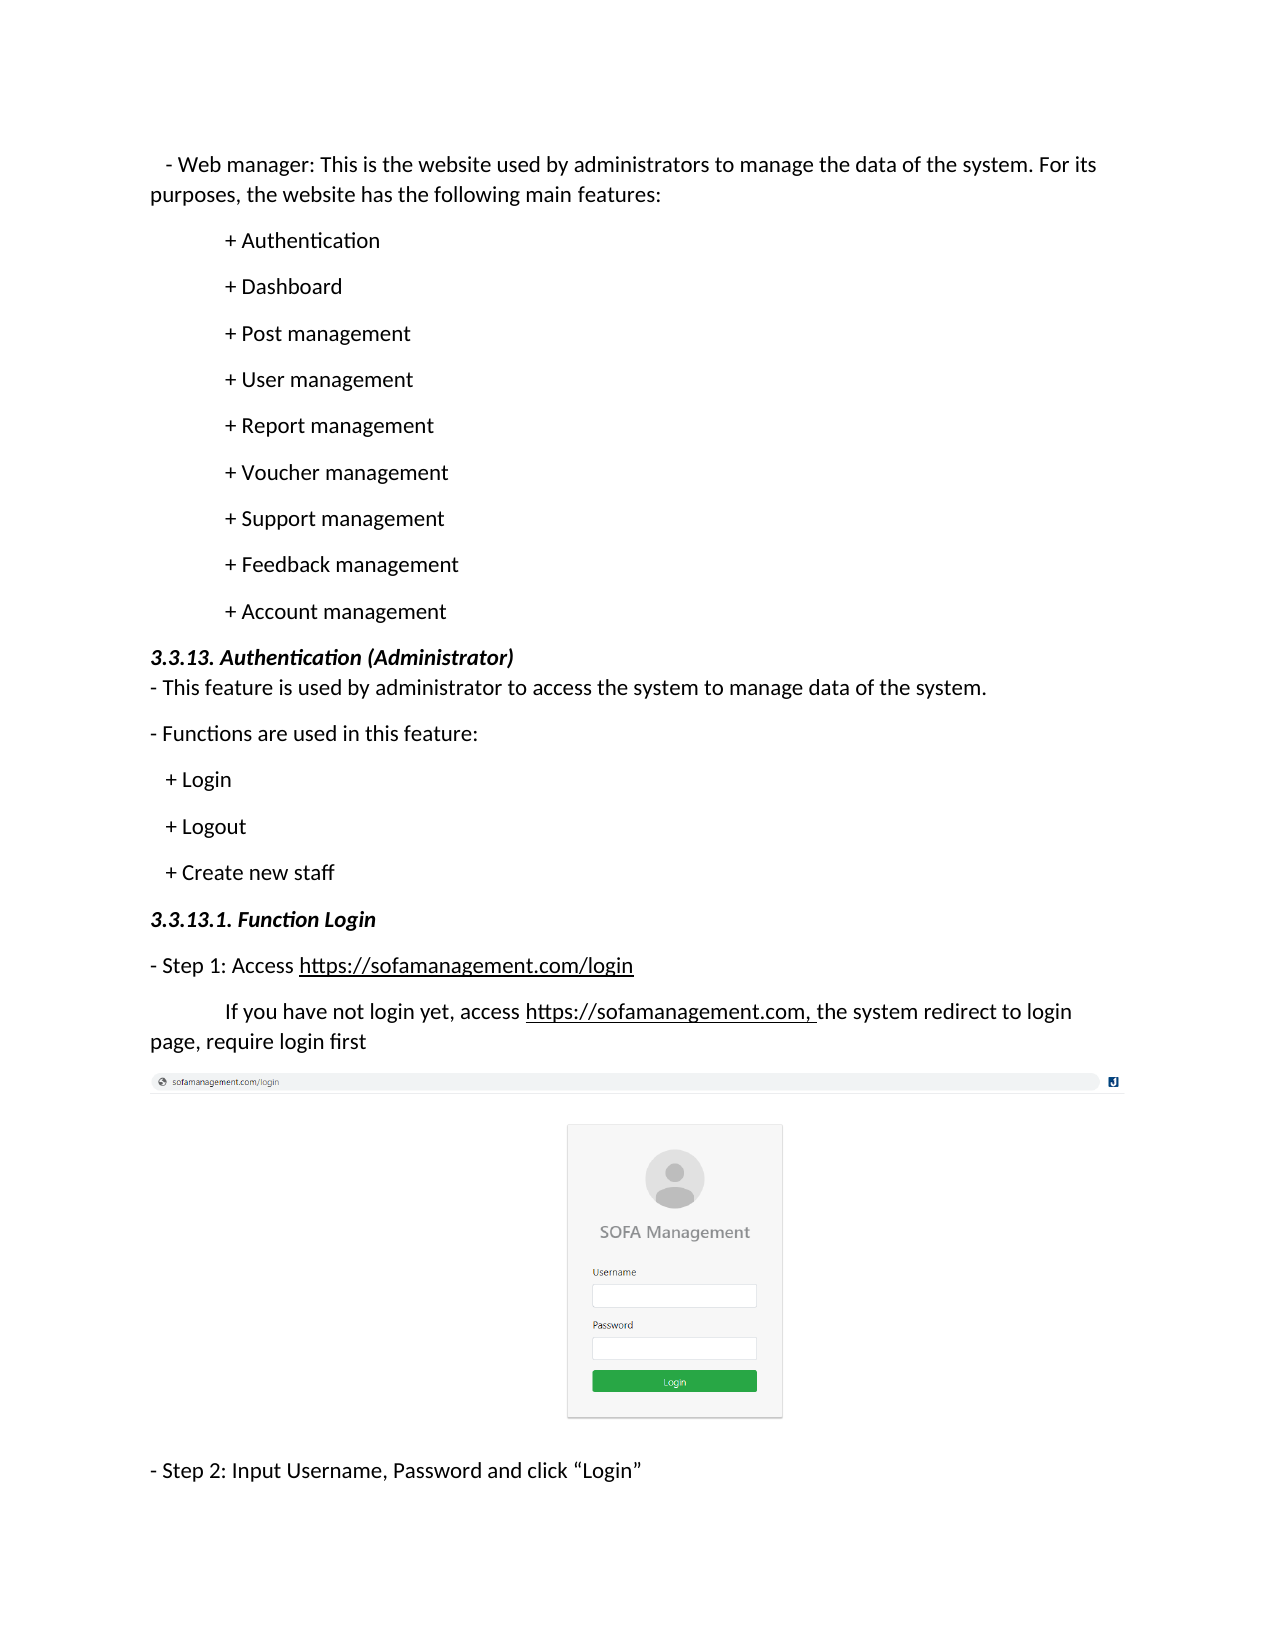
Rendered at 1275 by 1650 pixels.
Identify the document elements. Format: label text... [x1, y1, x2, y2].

text 3.3.13.1. Function Login [150, 905, 1125, 933]
text + Authentication [150, 226, 1125, 254]
text - Functions are used in this feature: [150, 719, 1125, 747]
text + Create new staff [150, 858, 1125, 886]
picture [150, 1073, 1125, 1438]
text + Account management [150, 597, 1125, 625]
text + Login [150, 766, 1125, 794]
text + User management [150, 365, 1125, 393]
text + Logout [150, 812, 1125, 840]
text + Post management [150, 319, 1125, 347]
text + Report management [150, 411, 1125, 439]
text - Step 2: Input Username, Password and click “Login” [150, 1456, 1125, 1484]
text + Dashboard [150, 272, 1125, 300]
subtitle 3.3.13. Authentication (Administrator) [150, 643, 1125, 671]
text + Support management [150, 504, 1125, 532]
text If you have not login yet, access https://sofamanagement.com, the system redirect to login page, require login first [150, 997, 1125, 1055]
text + Voucher management [150, 458, 1125, 486]
text - Step 1: Access https://sofamanagement.com/login [150, 951, 1125, 979]
text - Web manager: This is the website used by administrators to manage the data of the system. For its purposes, the website has the following main features: [150, 150, 1125, 208]
text - This feature is used by administrator to access the system to manage data of the system. [150, 673, 1125, 701]
text + Feedback management [150, 551, 1125, 578]
